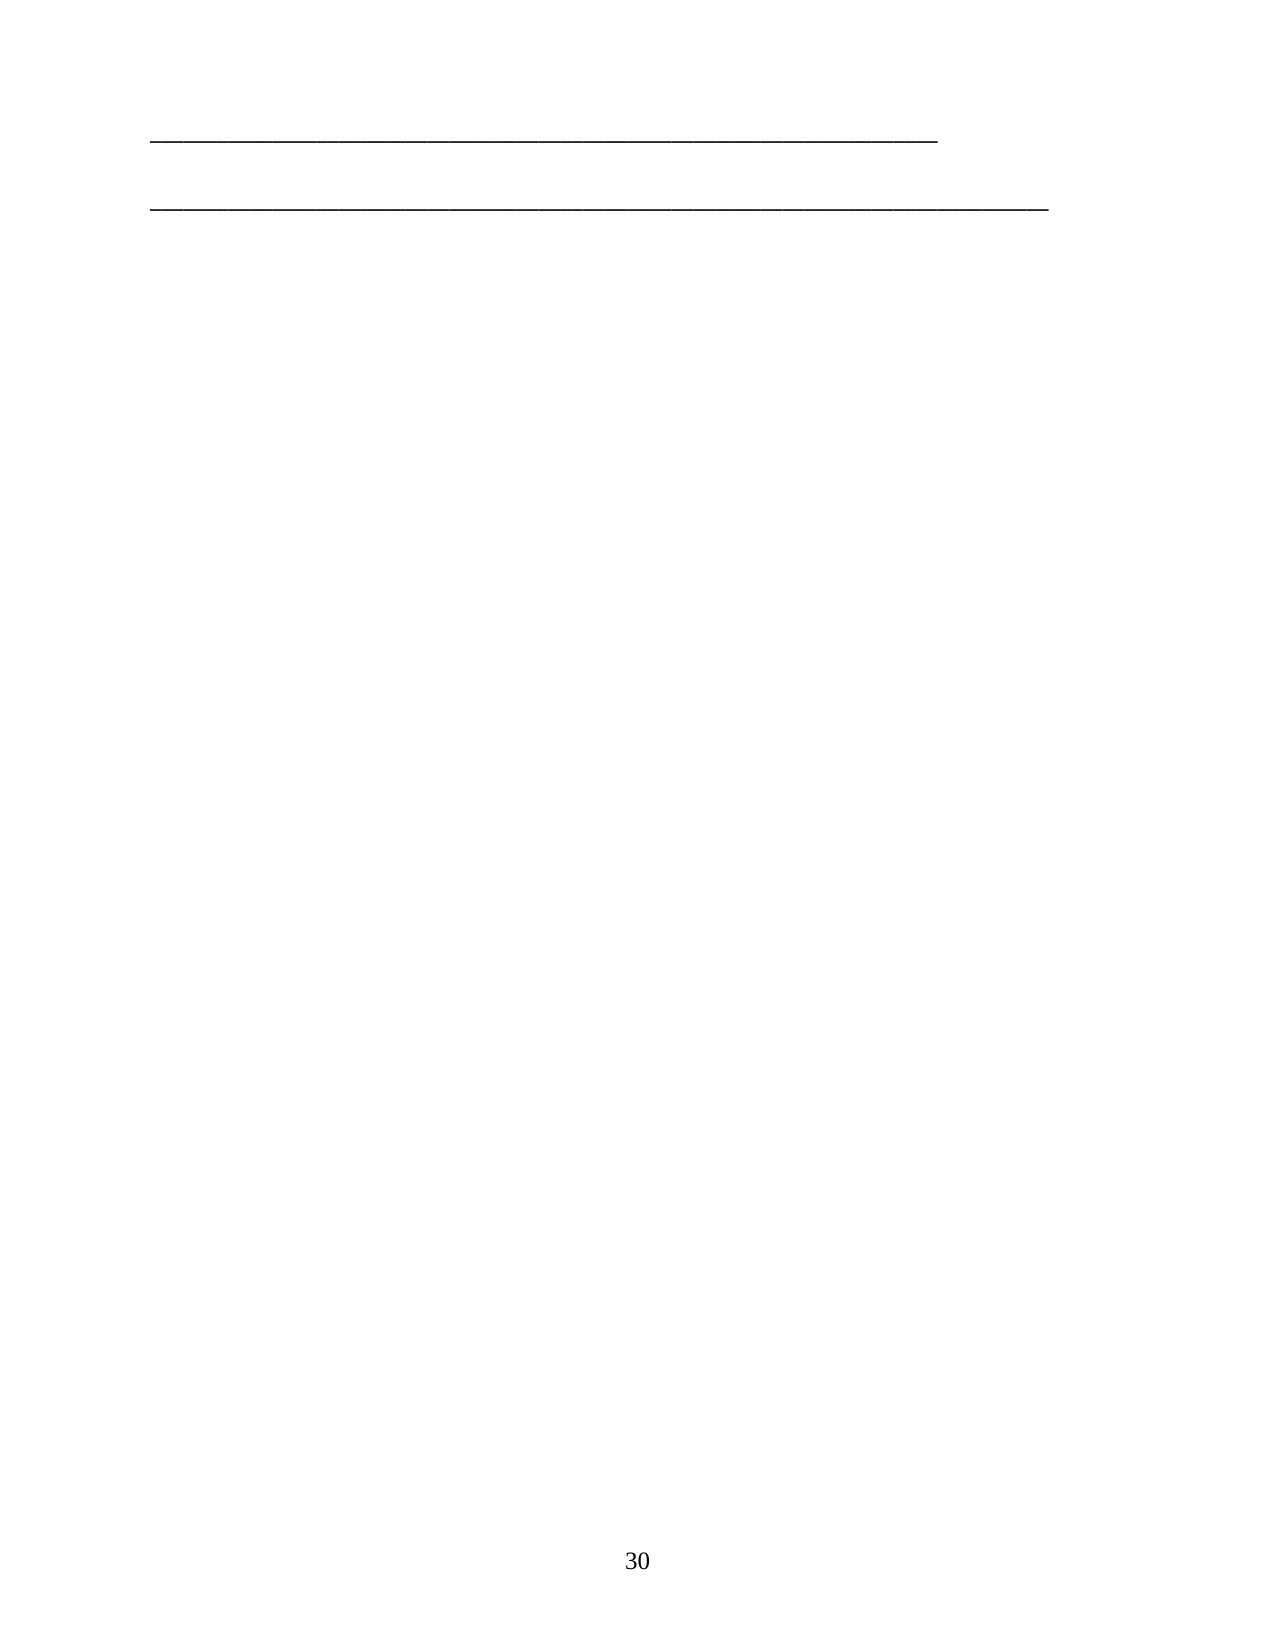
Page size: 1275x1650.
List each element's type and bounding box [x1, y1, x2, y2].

list [112, 112, 1162, 215]
